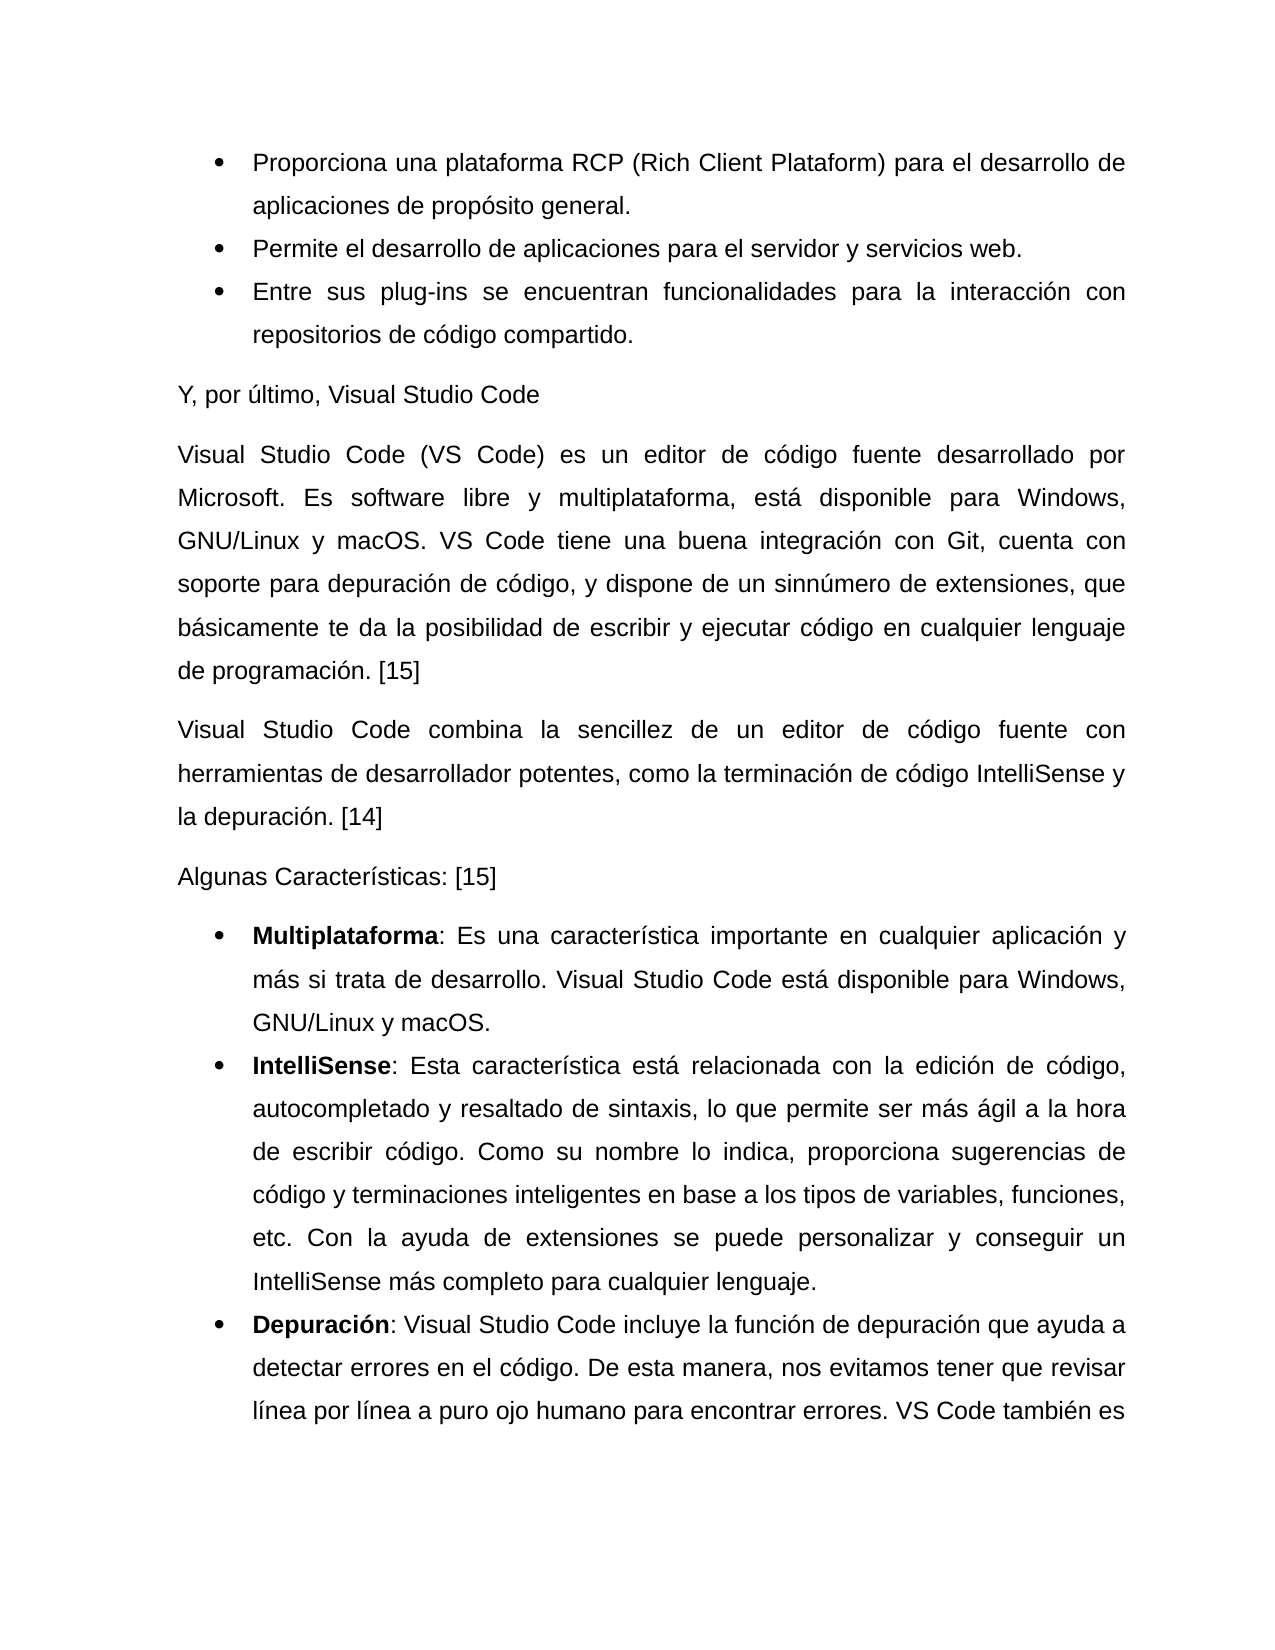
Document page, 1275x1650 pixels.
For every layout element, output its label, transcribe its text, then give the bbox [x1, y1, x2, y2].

text Algunas Características: [15] [177, 862, 1127, 890]
list Entre sus plug-ins se encuentran funcionalidades para la interacción con repositorios de código compartido. [215, 277, 1127, 349]
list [215, 1310, 1127, 1425]
list Multiplataforma: Es una característica importante en cualquier aplicación y más si trata de desarrollo. Visual Studio Code está disponible para Windows, GNU/Linux y macOS. [215, 921, 1127, 1036]
text Visual Studio Code combina la sencillez de un editor de código fuente con herramientas de desarrollador potentes, como la terminación de código IntelliSense y la depuración. [14] [177, 716, 1127, 831]
list IntelliSense: Esta característica está relacionada con la edición de código, autocompletado y resaltado de sintaxis, lo que permite ser más ágil a la hora de escribir código. Como su nombre lo indica, proporciona sugerencias de código y terminaciones inteligentes en base a los tipos de variables, funciones, etc. Con la ayuda de extensiones se puede personalizar y conseguir un IntelliSense más completo para cualquier lenguaje. [215, 1051, 1127, 1295]
text Y, por último, Visual Studio Code [177, 380, 1127, 409]
list Proporciona una plataforma RCP (Rich Client Plataform) para el desarrollo de aplicaciones de propósito general. [215, 148, 1127, 220]
list Permite el desarrollo de aplicaciones para el servidor y servicios web. [215, 234, 1127, 263]
text Visual Studio Code (VS Code) es un editor de código fuente desarrollado por Microsoft. Es software libre y multiplataforma, está disponible para Windows, GNU/Linux y macOS. VS Code tiene una buena integración con Git, cuenta con soporte para depuración de código, y dispone de un sinnúmero de extensiones, que básicamente te da la posibilidad de escribir y ejecutar código en cualquier lenguaje de programación. [15] [177, 440, 1127, 684]
